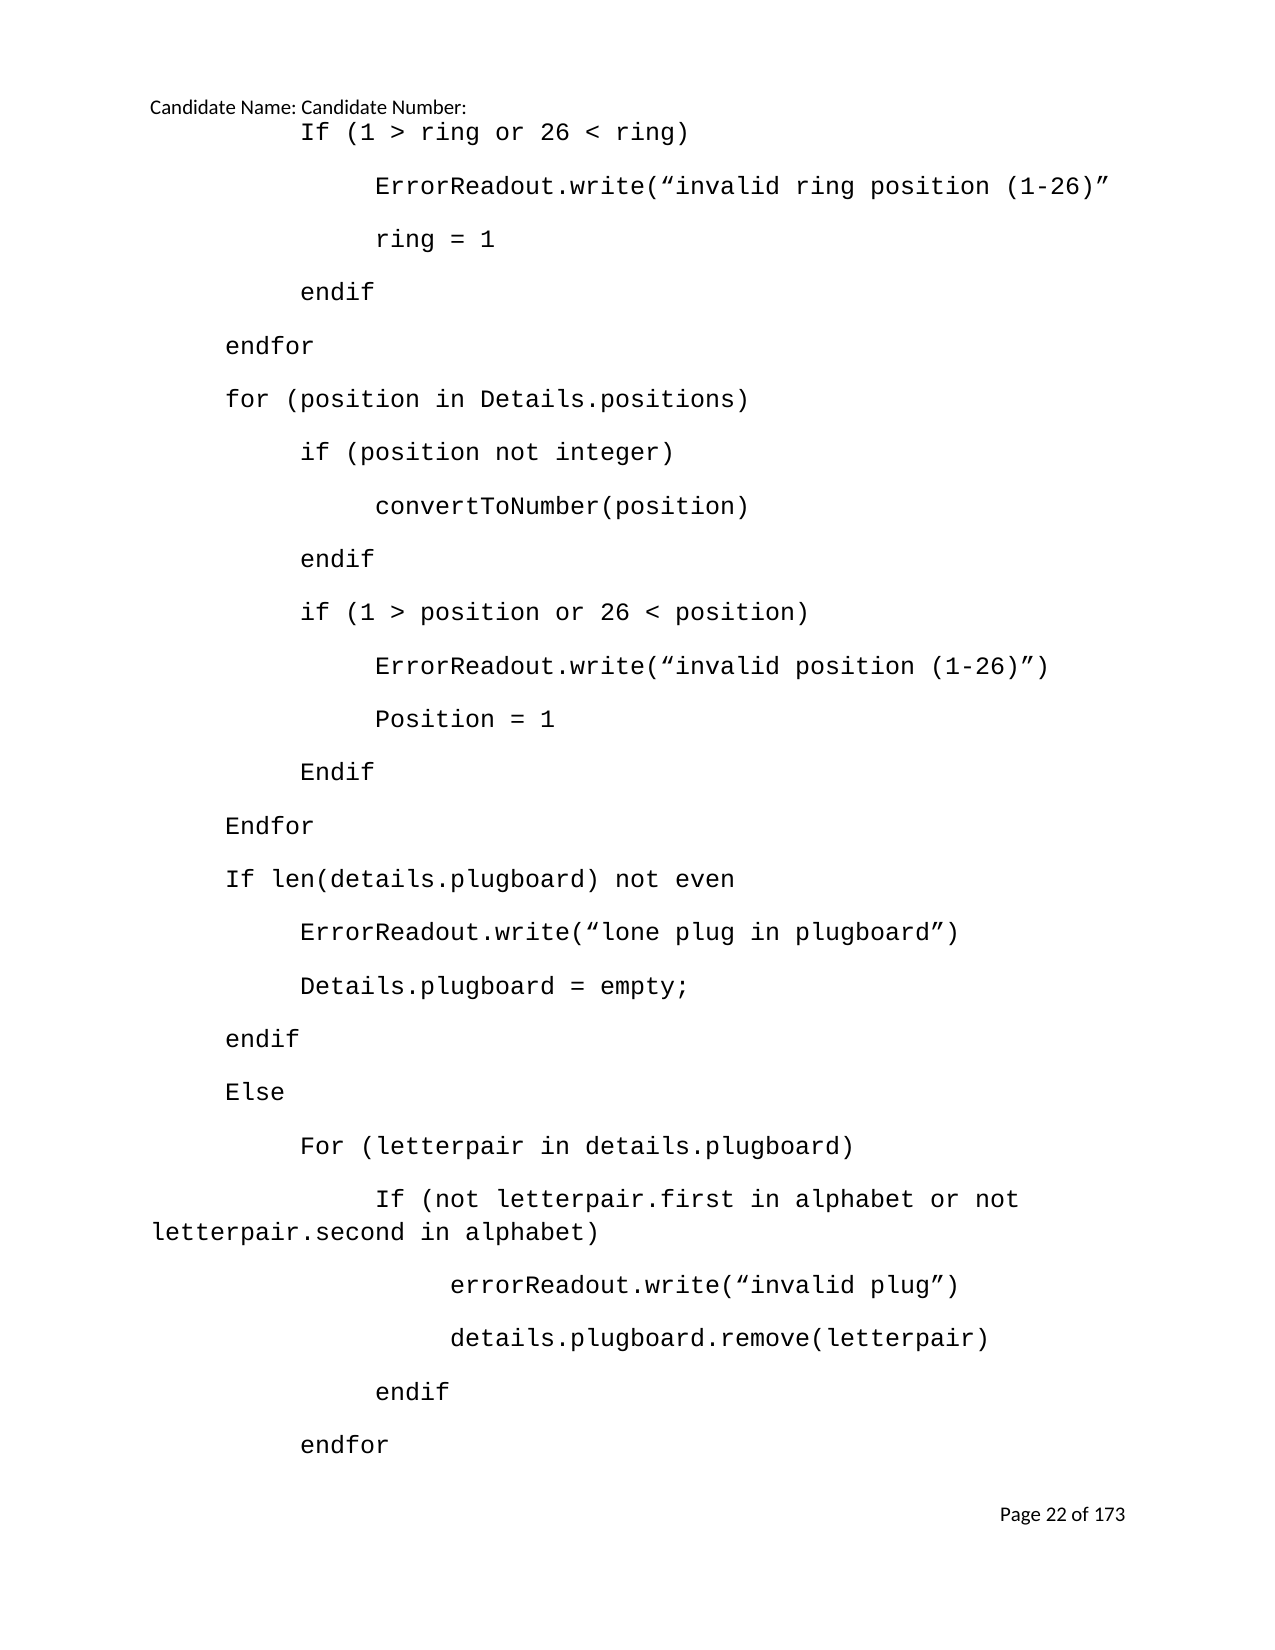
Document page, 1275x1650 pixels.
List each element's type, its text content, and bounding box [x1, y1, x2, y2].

text Position = 1 [150, 707, 1125, 735]
text endif [150, 1379, 1125, 1407]
text for (position in Details.positions) [150, 387, 1125, 415]
text convertToNumber(position) [150, 493, 1125, 522]
text Endfor [150, 813, 1125, 842]
text Else [150, 1080, 1125, 1108]
text ring = 1 [150, 227, 1125, 255]
text ErrorReadout.write(“lone plug in plugboard”) [150, 920, 1125, 948]
text if (position not integer) [150, 440, 1125, 468]
text If (not letterpair.first in alphabet or not letterpair.second in alphabet) [150, 1187, 1125, 1247]
text if (1 > position or 26 < position) [150, 600, 1125, 628]
text If len(details.plugboard) not even [150, 867, 1125, 895]
text endif [150, 280, 1125, 308]
text ErrorReadout.write(“invalid position (1-26)”) [150, 653, 1125, 682]
text For (letterpair in details.plugboard) [150, 1133, 1125, 1162]
text endfor [150, 333, 1125, 362]
text endfor [150, 1432, 1125, 1461]
text Endif [150, 760, 1125, 788]
text endif [150, 547, 1125, 575]
text Details.plugboard = empty; [150, 973, 1125, 1002]
text endif [150, 1027, 1125, 1055]
text If (1 > ring or 26 < ring) [150, 120, 1125, 148]
text ErrorReadout.write(“invalid ring position (1-26)” [150, 173, 1125, 202]
text details.plugboard.remove(letterpair) [150, 1326, 1125, 1354]
text errorReadout.write(“invalid plug”) [150, 1272, 1125, 1301]
